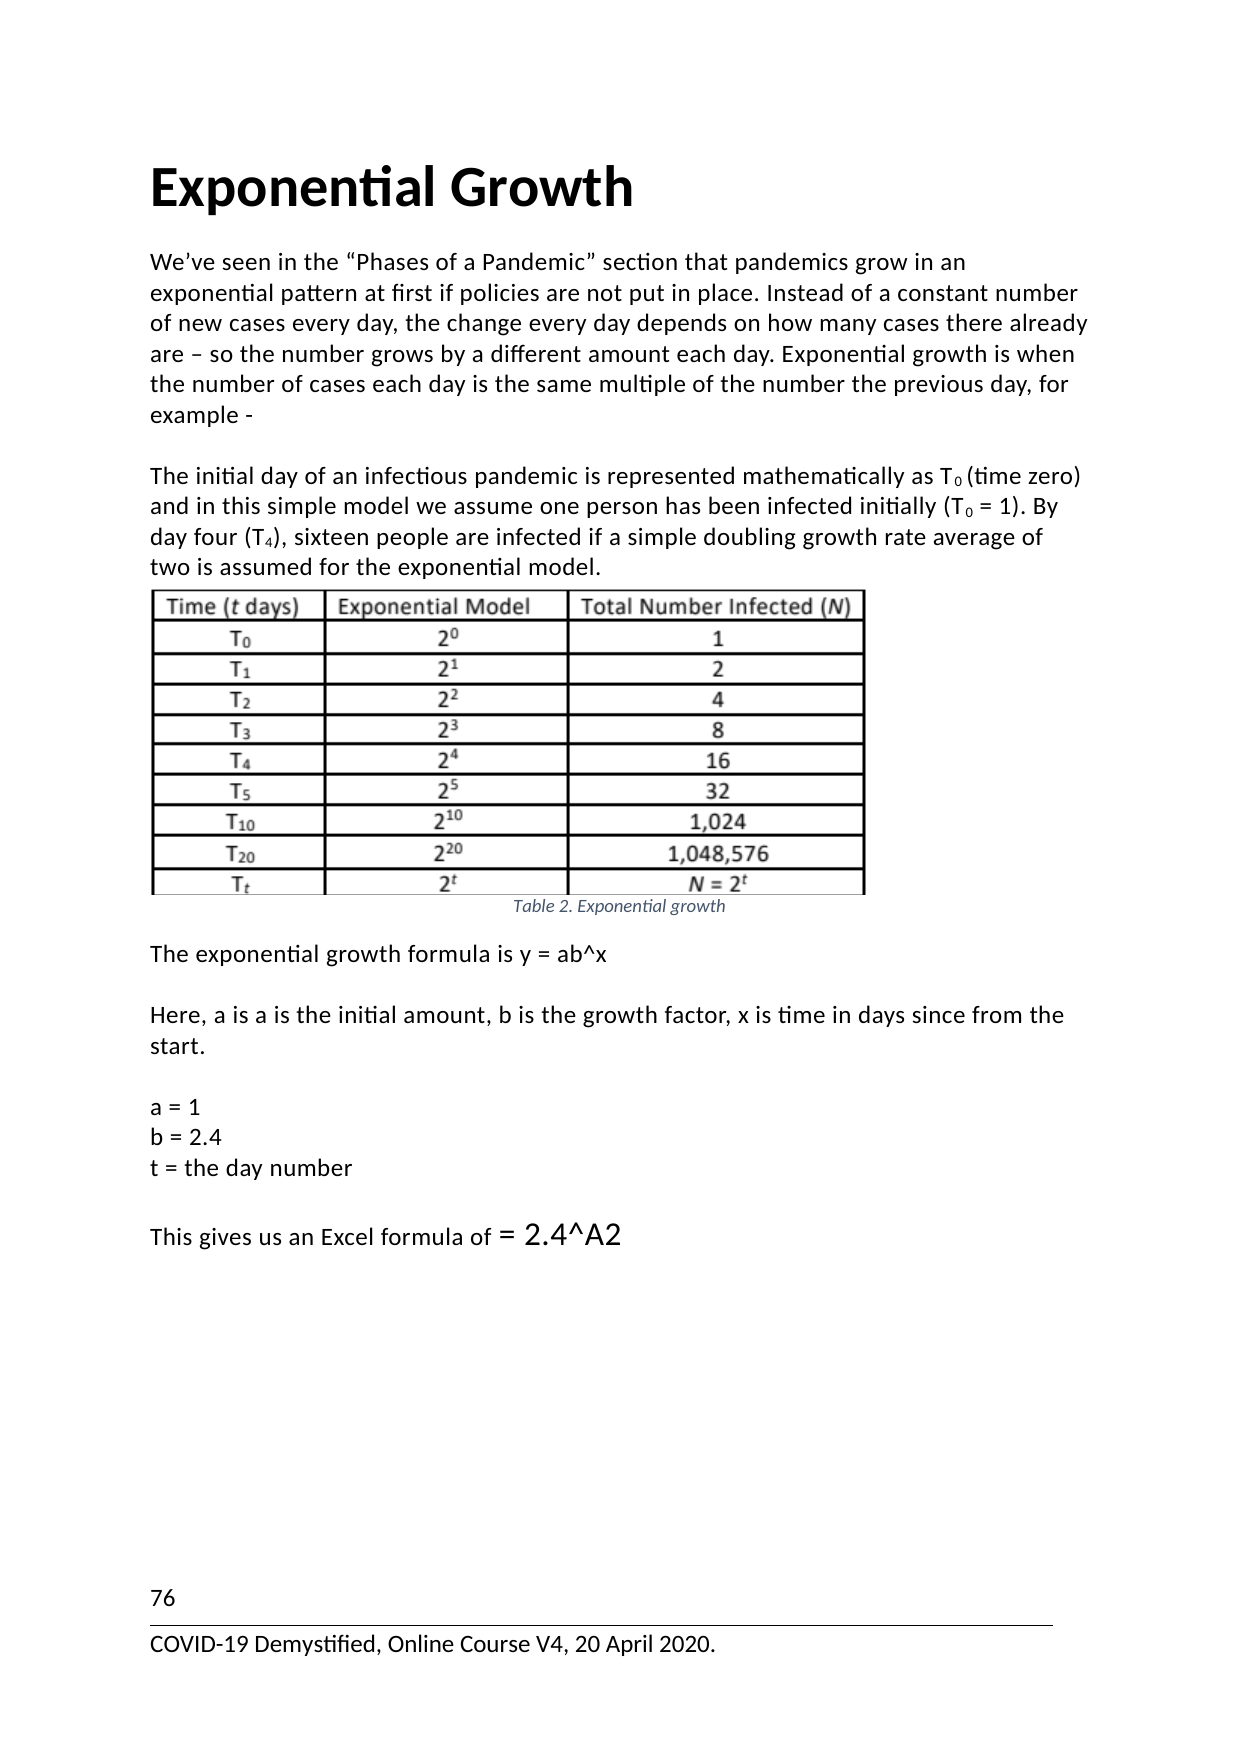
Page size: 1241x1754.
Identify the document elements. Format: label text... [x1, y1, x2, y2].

text We’ve seen in the “Phases of a Pandemic” section that pandemics grow in an exponential pattern at first if policies are not put in place. Instead of a constant number of new cases every day, the change every day depends on how many cases there already are – so the number grows by a different amount each day. Exponential growth is when the number of cases each day is the same multiple of the number the previous day, for example - [150, 246, 1090, 429]
text Here, a is a is the initial amount, b is the growth factor, x is time in days since from the start. [150, 999, 1090, 1060]
text The exponential growth formula is y = ab^x [150, 938, 1090, 969]
text a = 1 [150, 1091, 1090, 1121]
text t = the day number [150, 1152, 1090, 1182]
text b = 2.4 [150, 1121, 1090, 1152]
text The initial day of an infectious pandemic is represented mathematically as T0 (time zero) and in this simple model we assume one person has been infected initially (T0 = 1). By day four (T4), sixteen people are infected if a simple doubling growth rate average of two is assumed for the exponential model. [150, 460, 1090, 582]
text This gives us an Excel formula of = 2.4^A2 [150, 1213, 1090, 1254]
subtitle Exponential Growth [150, 150, 1090, 221]
